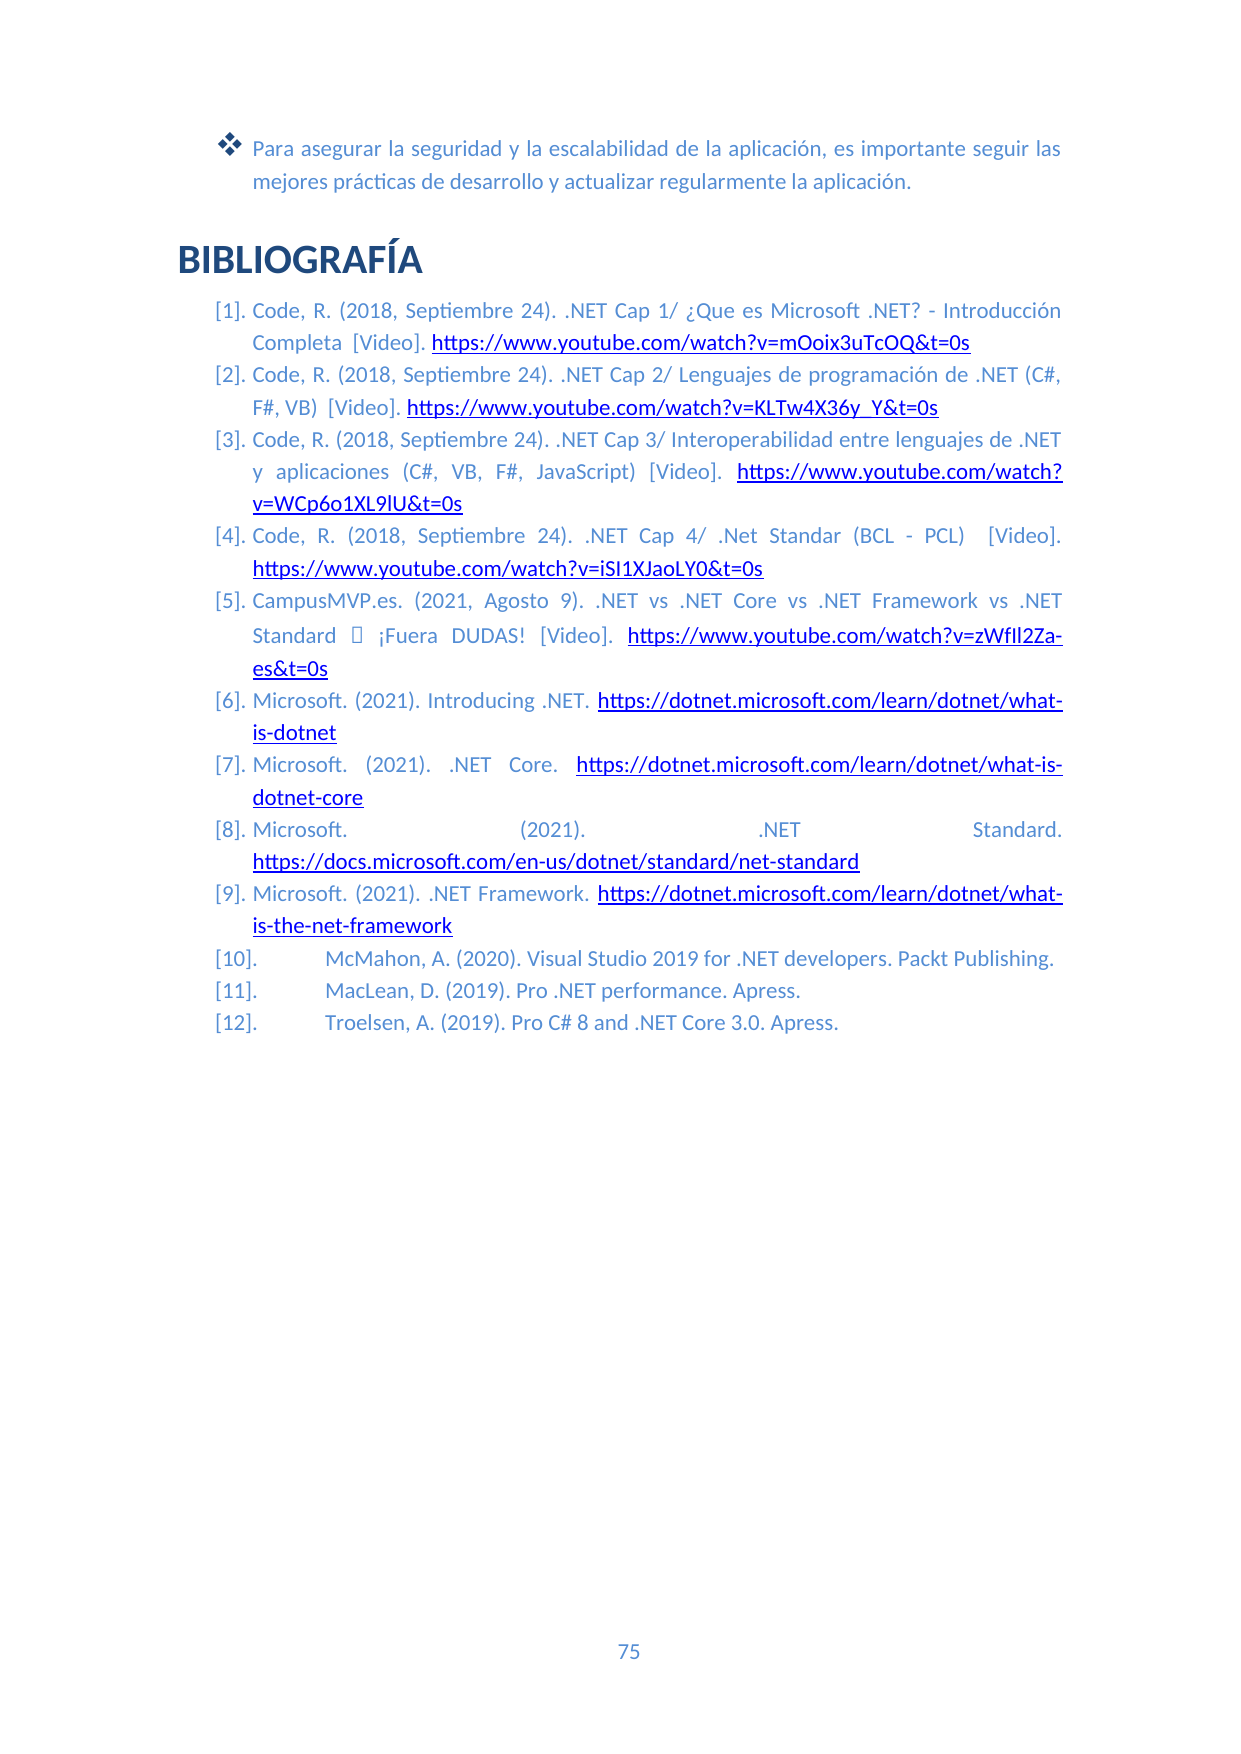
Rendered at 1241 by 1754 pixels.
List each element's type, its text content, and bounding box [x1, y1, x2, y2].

list Microsoft. (2021). Introducing .NET. https://dotnet.microsoft.com/learn/dotnet/what-is-dotnet [215, 686, 1063, 746]
list Code, R. (2018, Septiembre 24). .NET Cap 4/ .Net Standar (BCL - PCL) [Video]. https://www.youtube.com/watch?v=iSI1XJaoLY0&t=0s [215, 522, 1063, 582]
list CampusMVP.es. (2021, Agosto 9). .NET vs .NET Core vs .NET Framework vs .NET Standard 🤯 ¡Fuera DUDAS! [Video]. https://www.youtube.com/watch?v=zWfIl2Za-es&t=0s [215, 586, 1063, 682]
list Microsoft. (2021). .NET Core. https://dotnet.microsoft.com/learn/dotnet/what-is-dotnet-core [215, 751, 1063, 811]
subtitle BIBLIOGRAFÍA [177, 233, 1063, 284]
list Code, R. (2018, Septiembre 24). .NET Cap 3/ Interoperabilidad entre lenguajes de .NET y aplicaciones (C#, VB, F#, JavaScript) [Video]. https://www.youtube.com/watch?v=WCp6o1XL9lU&t=0s [215, 425, 1063, 517]
list MacLean, D. (2019). Pro .NET performance. Apress. [215, 976, 1063, 1004]
list Code, R. (2018, Septiembre 24). .NET Cap 1/ ¿Que es Microsoft .NET? - Introducción Completa [Video]. https://www.youtube.com/watch?v=mOoix3uTcOQ&t=0s [215, 296, 1063, 356]
list Troelsen, A. (2019). Pro C# 8 and .NET Core 3.0. Apress. [215, 1008, 1063, 1036]
list Microsoft. (2021). .NET Framework. https://dotnet.microsoft.com/learn/dotnet/what-is-the-net-framework [215, 879, 1063, 939]
list Code, R. (2018, Septiembre 24). .NET Cap 2/ Lenguajes de programación de .NET (C#, F#, VB) [Video]. https://www.youtube.com/watch?v=KLTw4X36y_Y&t=0s [215, 361, 1063, 421]
list Microsoft. (2021). .NET Standard. https://docs.microsoft.com/en-us/dotnet/standard/net-standard [215, 815, 1063, 875]
list McMahon, A. (2020). Visual Studio 2019 for .NET developers. Packt Publishing. [215, 944, 1063, 972]
list Para asegurar la seguridad y la escalabilidad de la aplicación, es importante seguir las mejores prácticas de desarrollo y actualizar regularmente la aplicación. [215, 133, 1063, 195]
